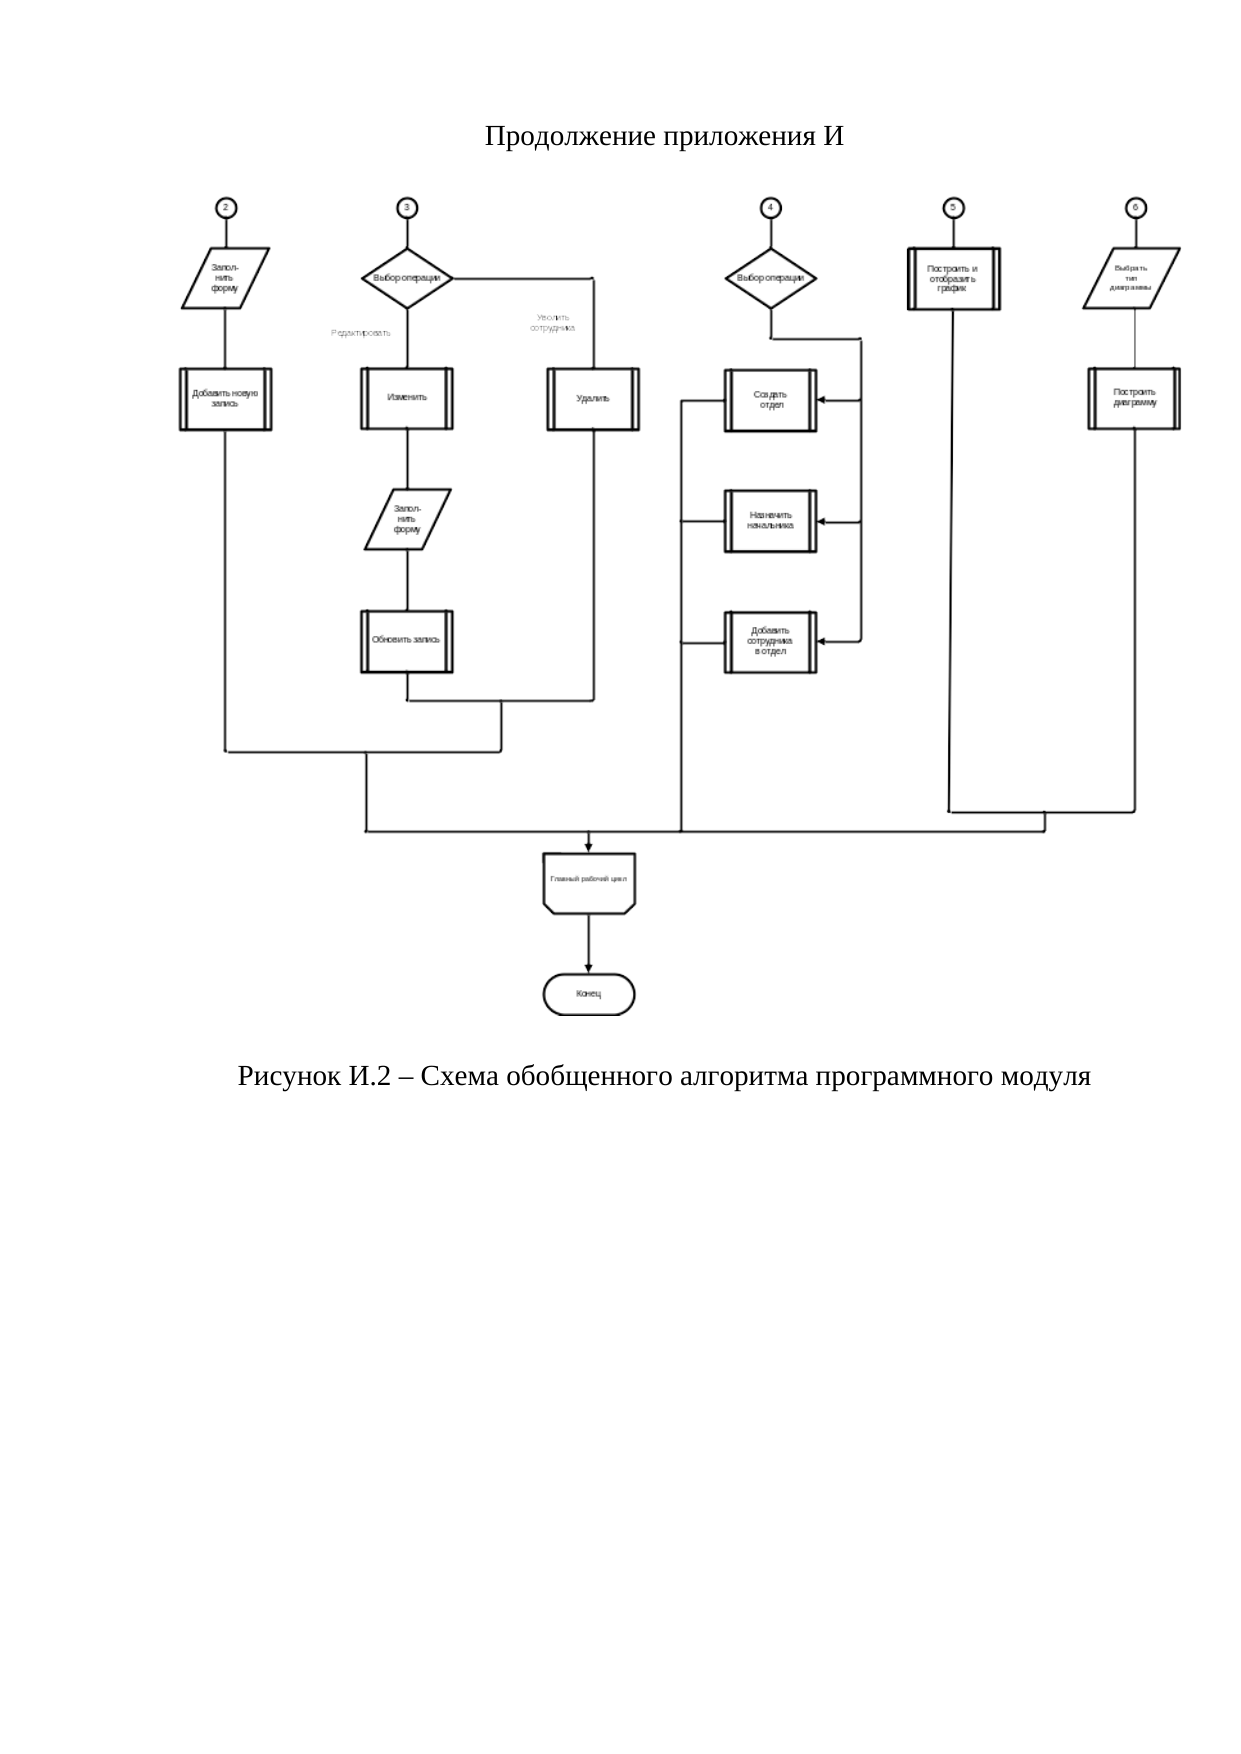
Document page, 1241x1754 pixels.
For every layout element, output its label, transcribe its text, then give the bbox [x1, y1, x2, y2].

text Продолжение приложения И [177, 118, 1152, 152]
text Рисунок И.2 – Схема обобщенного алгоритма программного модуля [177, 1058, 1152, 1092]
